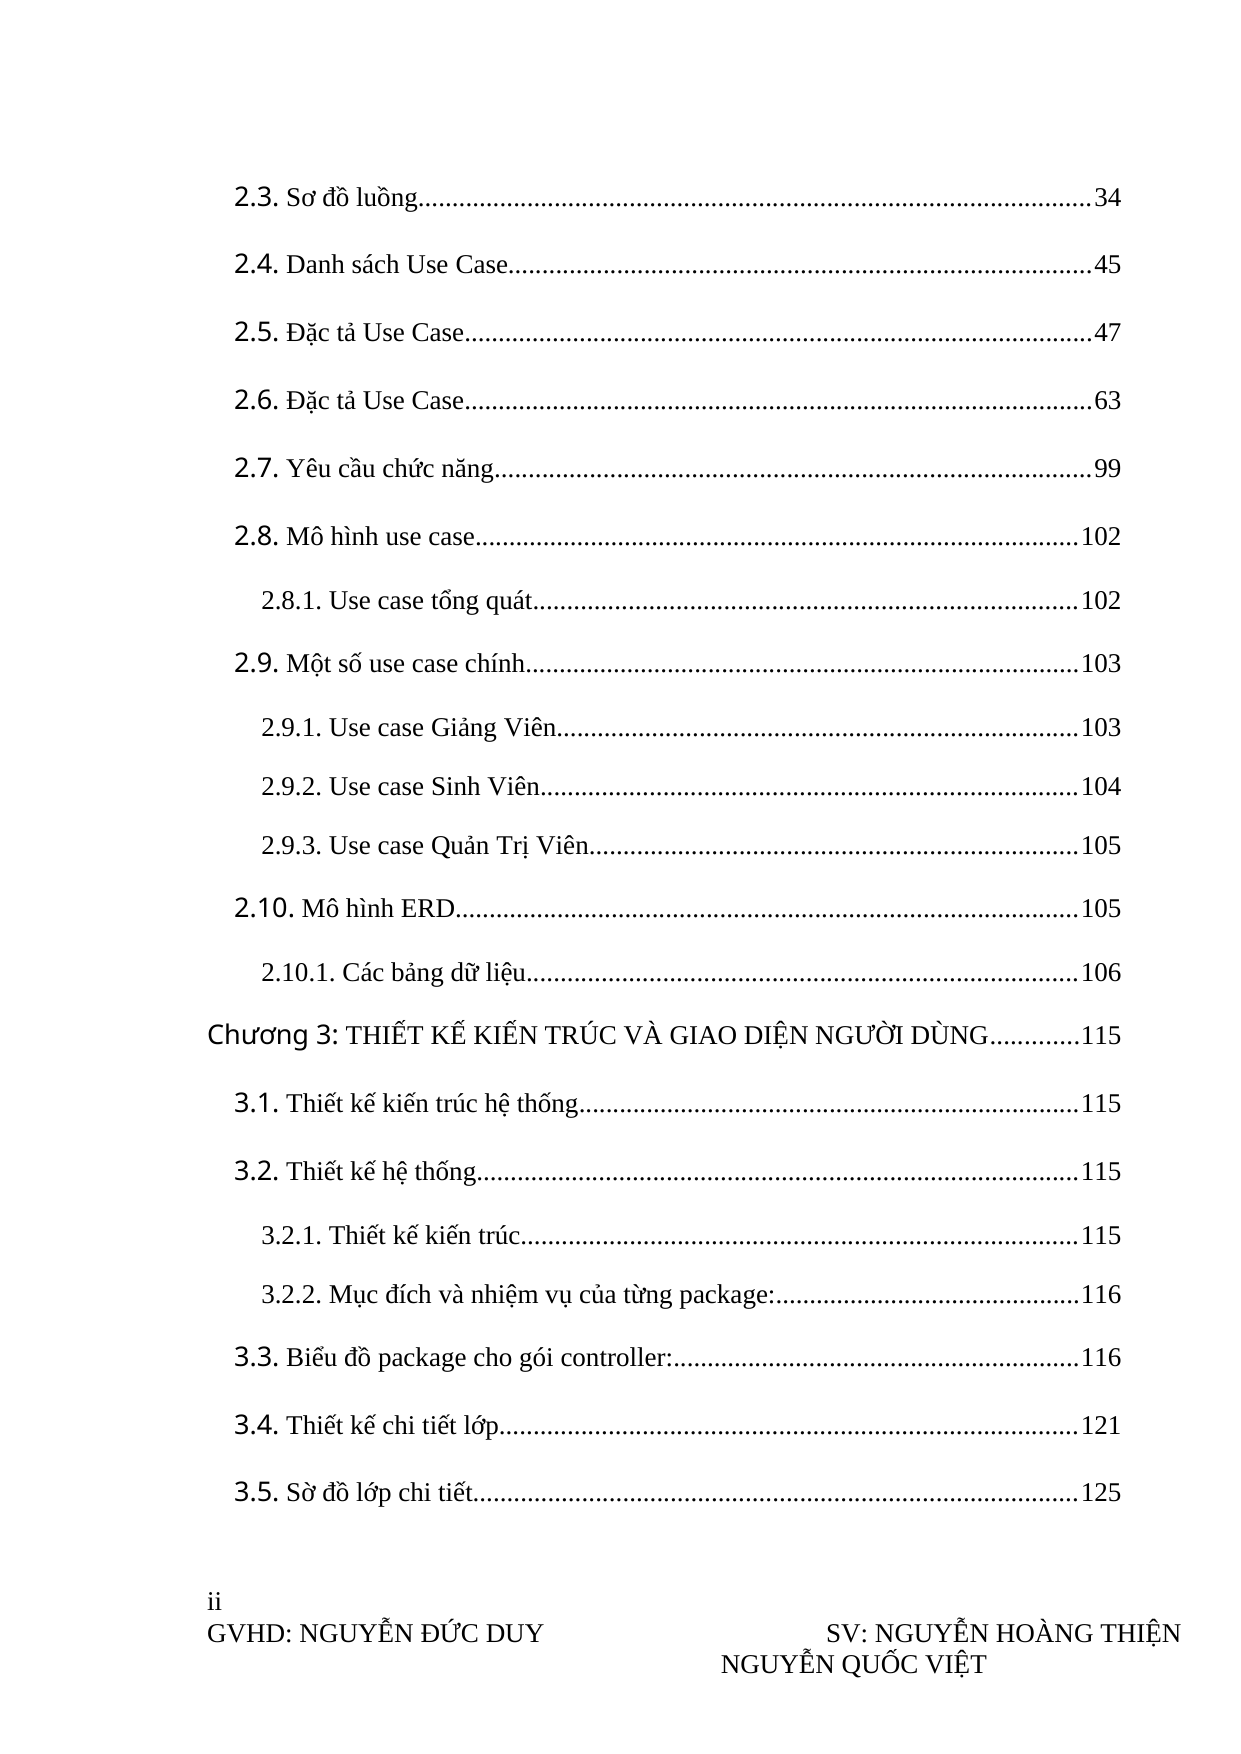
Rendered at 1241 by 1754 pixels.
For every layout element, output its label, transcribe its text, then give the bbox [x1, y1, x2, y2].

text 3.5. Sờ đồ lớp chi tiết 125 [234, 1473, 1122, 1510]
text 2.10.1. Các bảng dữ liệu 106 [261, 956, 1122, 987]
text 2.3. Sơ đồ luồng 34 [234, 177, 1122, 214]
text 3.2.1. Thiết kế kiến trúc 115 [261, 1219, 1122, 1250]
text 2.9. Một số use case chính 103 [234, 643, 1122, 680]
text 2.4. Danh sách Use Case 45 [234, 245, 1122, 282]
text 2.10. Mô hình ERD 105 [234, 888, 1122, 925]
text 3.1. Thiết kế kiến trúc hệ thống 115 [234, 1083, 1122, 1120]
text 3.3. Biểu đồ package cho gói controller: 116 [234, 1337, 1122, 1374]
text 2.9.1. Use case Giảng Viên 103 [261, 711, 1122, 742]
text 2.8.1. Use case tổng quát 102 [261, 584, 1122, 615]
text 2.9.2. Use case Sinh Viên 104 [261, 770, 1122, 801]
text 2.7. Yêu cầu chức năng 99 [234, 448, 1122, 485]
text 3.4. Thiết kế chi tiết lớp 121 [234, 1405, 1122, 1442]
text 2.6. Đặc tả Use Case 63 [234, 381, 1122, 417]
text Chương 3: THIẾT KẾ KIẾN TRÚC VÀ GIAO DIỆN NGƯỜI DÙNG 115 [207, 1016, 1122, 1052]
text 2.9.3. Use case Quản Trị Viên 105 [261, 829, 1122, 861]
text 3.2.2. Mục đích và nhiệm vụ của từng package: 116 [261, 1278, 1122, 1309]
text 3.2. Thiết kế hệ thống 115 [234, 1151, 1122, 1188]
text 2.8. Mô hình use case 102 [234, 516, 1122, 553]
text 2.5. Đặc tả Use Case 47 [234, 313, 1122, 350]
